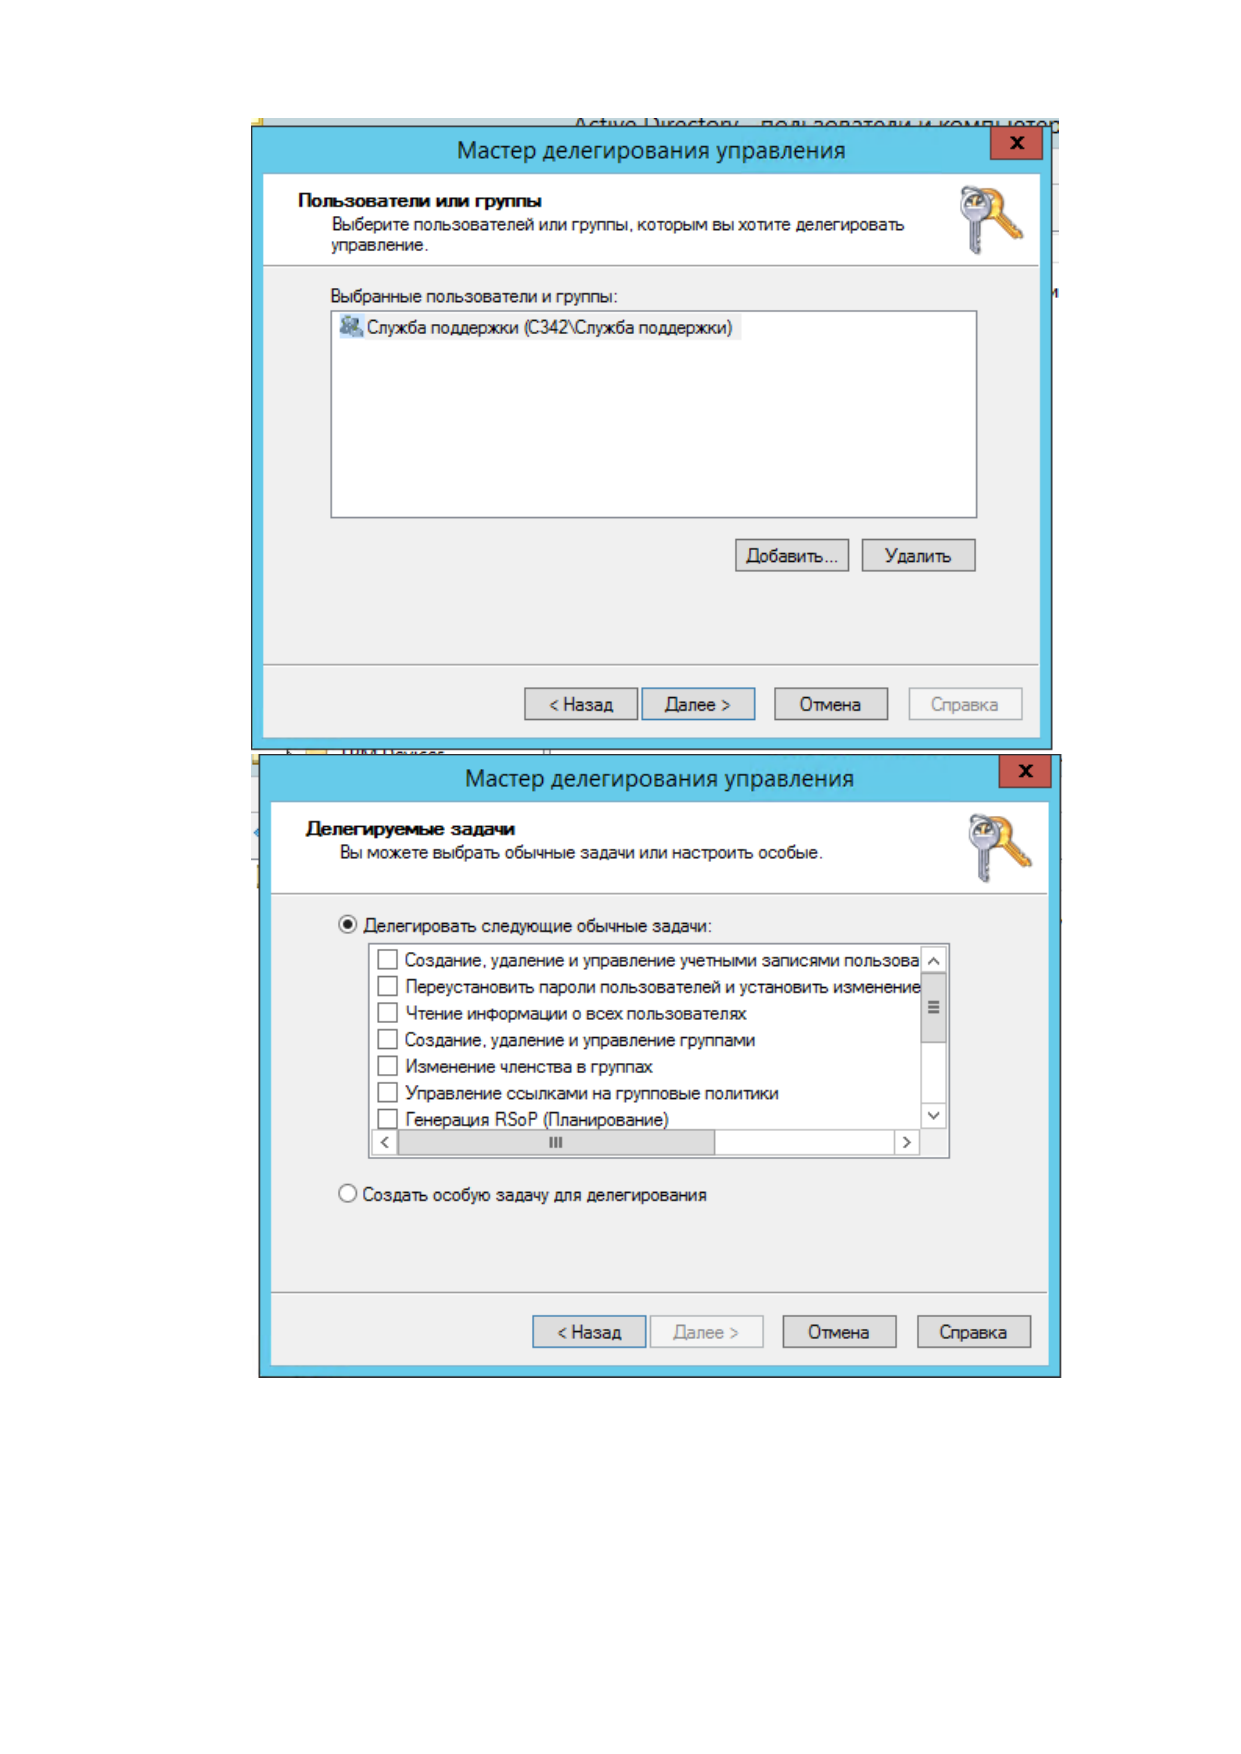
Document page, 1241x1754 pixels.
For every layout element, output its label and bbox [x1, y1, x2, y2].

picture [251, 118, 1063, 1378]
